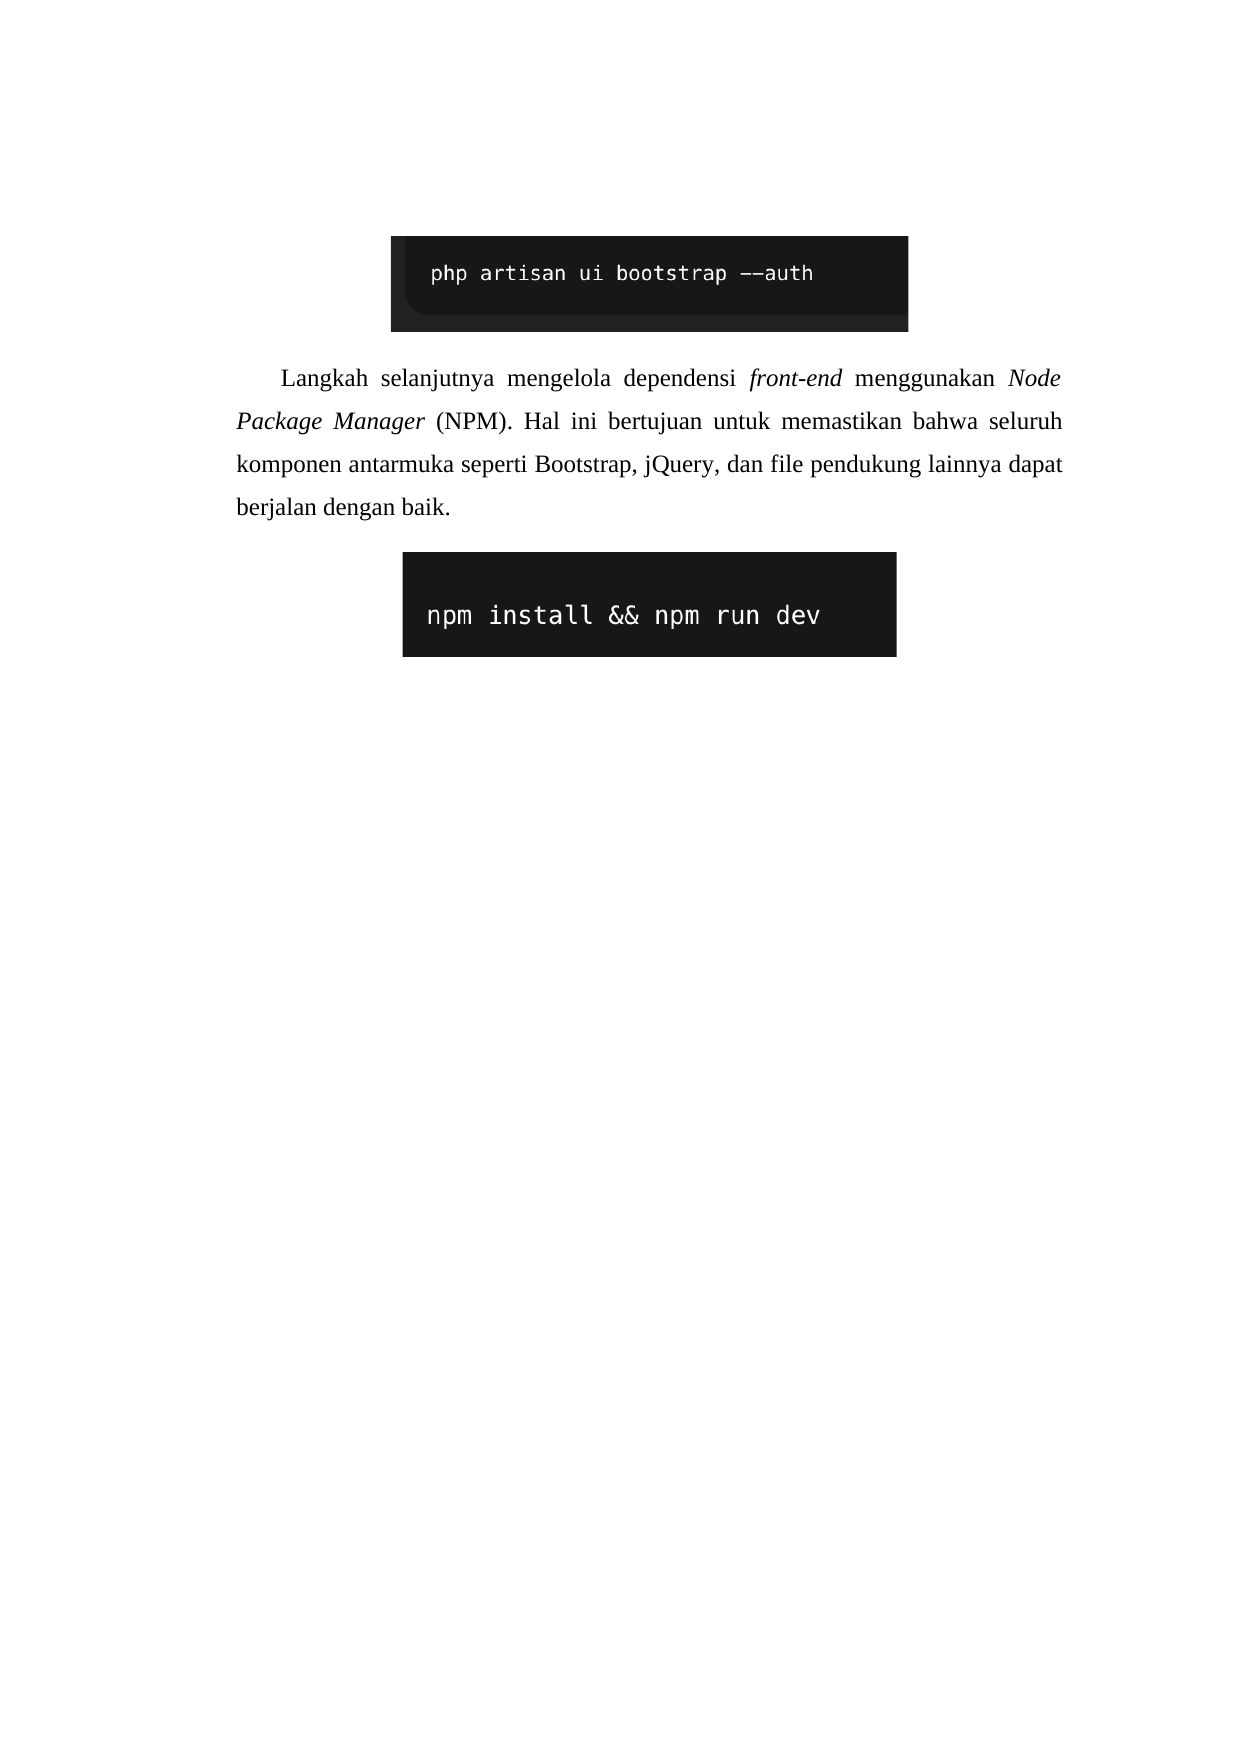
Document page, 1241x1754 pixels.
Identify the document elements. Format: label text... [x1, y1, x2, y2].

text Langkah selanjutnya mengelola dependensi front-end menggunakan Node Package Manager (NPM). Hal ini bertujuan untuk memastikan bahwa seluruh komponen antarmuka seperti Bootstrap, jQuery, dan file pendukung lainnya dapat berjalan dengan baik. [236, 363, 1063, 521]
picture [402, 552, 897, 657]
picture [390, 236, 909, 332]
